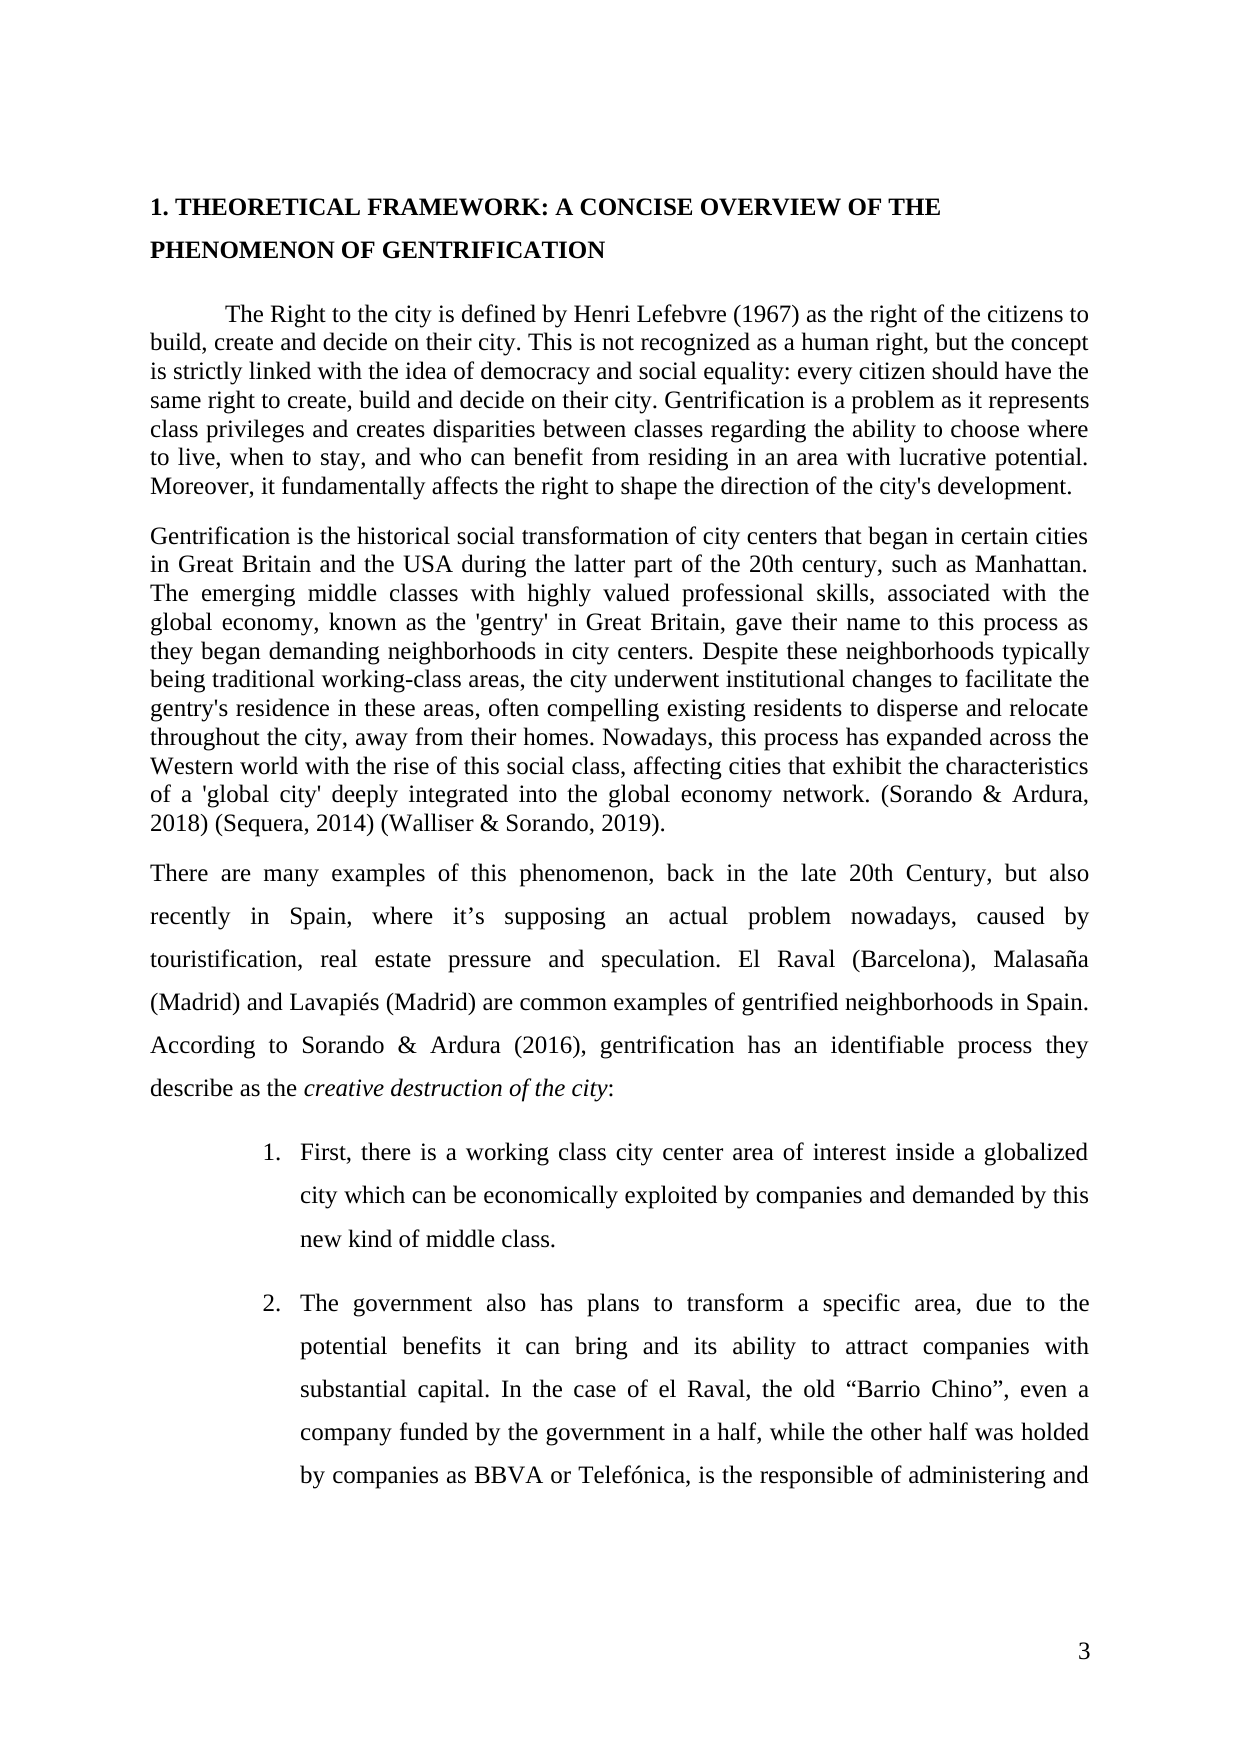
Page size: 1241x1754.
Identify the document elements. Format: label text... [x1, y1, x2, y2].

list First, there is a working class city center area of interest inside a globalized city which can be economically exploited by companies and demanded by this new kind of middle class. [262, 1137, 1090, 1252]
text The Right to the city is defined by Henri Lefebvre (1967) as the right of the citizens to build, create and decide on their city. This is not recognized as a human right, but the concept is strictly linked with the idea of democracy and social equality: every citizen should have the same right to create, build and decide on their city. Gentrification is a problem as it represents class privileges and creates disparities between classes regarding the ability to choose where to live, when to stay, and who can benefit from residing in an area with lucrative potential. Moreover, it fundamentally affects the right to shape the direction of the city's development. [150, 299, 1090, 500]
subtitle 1. THEORETICAL FRAMEWORK: A CONCISE OVERVIEW OF THE PHENOMENON OF GENTRIFICATION [150, 192, 1090, 263]
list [262, 1288, 1090, 1489]
text Gentrification is the historical social transformation of city centers that began in certain cities in Great Britain and the USA during the latter part of the 20th century, such as Manhattan. The emerging middle classes with highly valued professional skills, associated with the global economy, known as the 'gentry' in Great Britain, gave their name to this process as they began demanding neighborhoods in city centers. Despite these neighborhoods typically being traditional working-class areas, the city underwent institutional changes to facilitate the gentry's residence in these areas, often compelling existing residents to disperse and relocate throughout the city, away from their homes. Nowadays, this process has expanded across the Western world with the rise of this social class, affecting cities that exhibit the characteristics of a 'global city' deeply integrated into the global economy network. (Sorando & Ardura, 2018) (Sequera, 2014) (Walliser & Sorando, 2019). [150, 521, 1090, 837]
text There are many examples of this phenomenon, back in the late 20th Century, but also recently in Spain, where it’s supposing an actual problem nowadays, caused by touristification, real estate pressure and speculation. El Raval (Barcelona), Malasaña (Madrid) and Lavapiés (Madrid) are common examples of gentrified neighborhoods in Spain. According to Sorando & Ardura (2016), gentrification has an identifiable process they describe as the creative destruction of the city: [150, 858, 1090, 1102]
